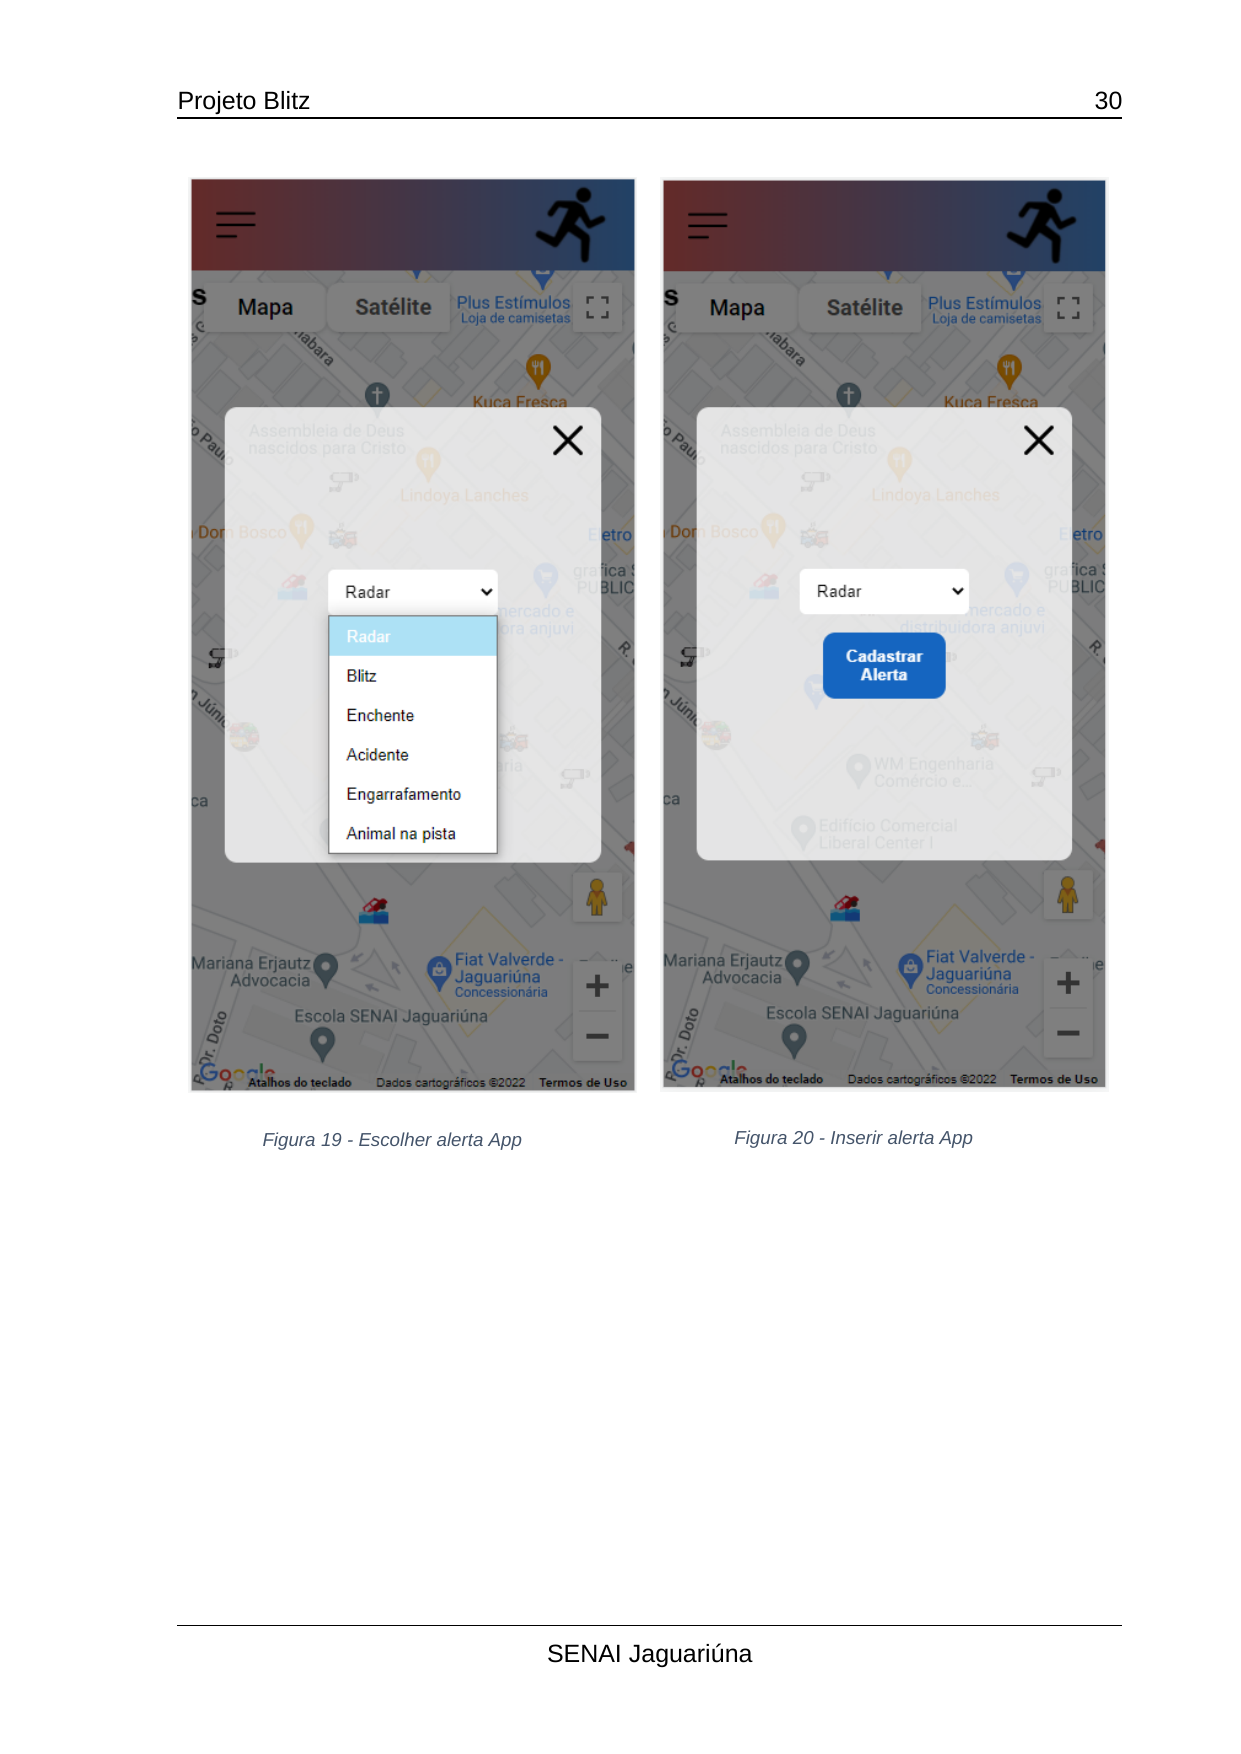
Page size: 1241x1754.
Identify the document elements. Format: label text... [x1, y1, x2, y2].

picture [188, 177, 637, 1093]
picture [660, 177, 1109, 1092]
